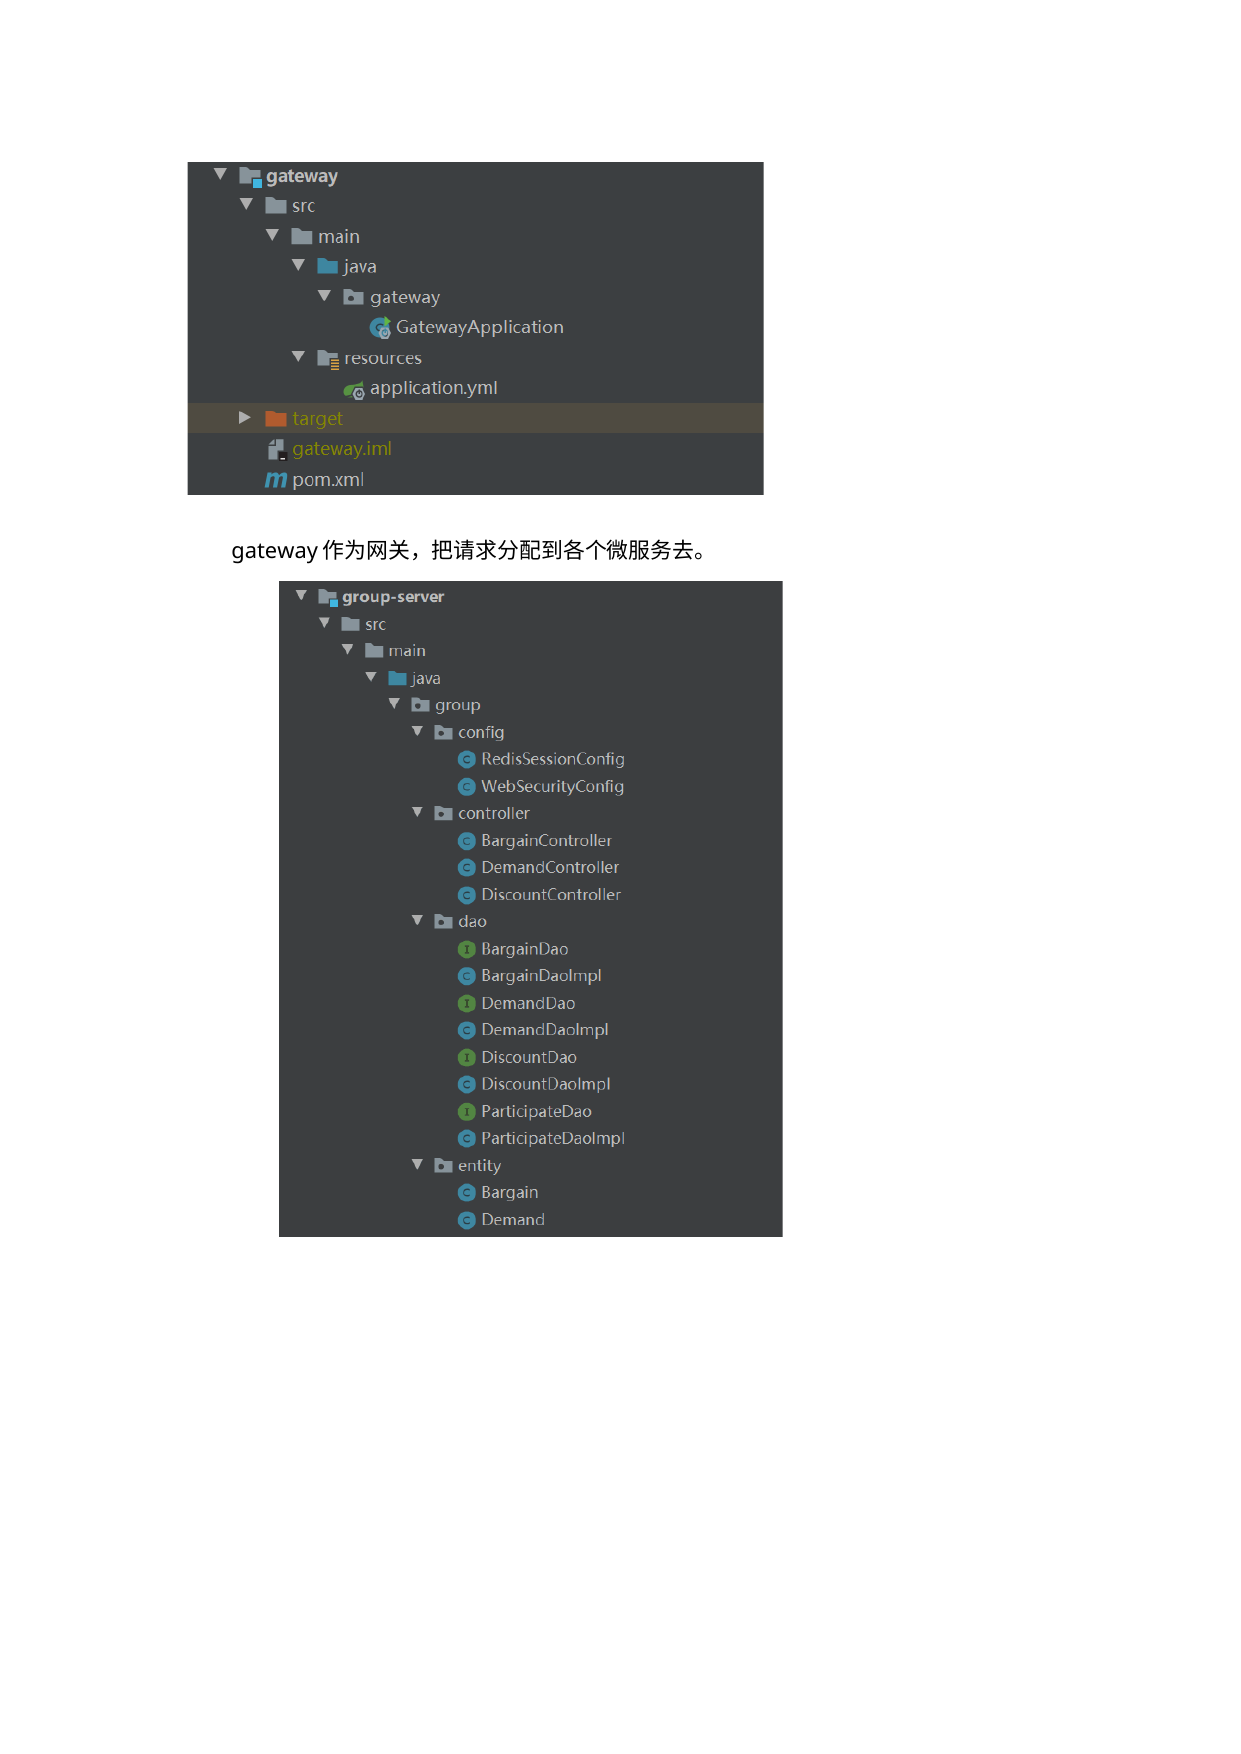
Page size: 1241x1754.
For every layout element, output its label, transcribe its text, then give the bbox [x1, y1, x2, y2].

picture [279, 581, 783, 1237]
picture [187, 162, 764, 495]
text gateway作为网关，把请求分配到各个微服务去。 [187, 533, 1053, 565]
